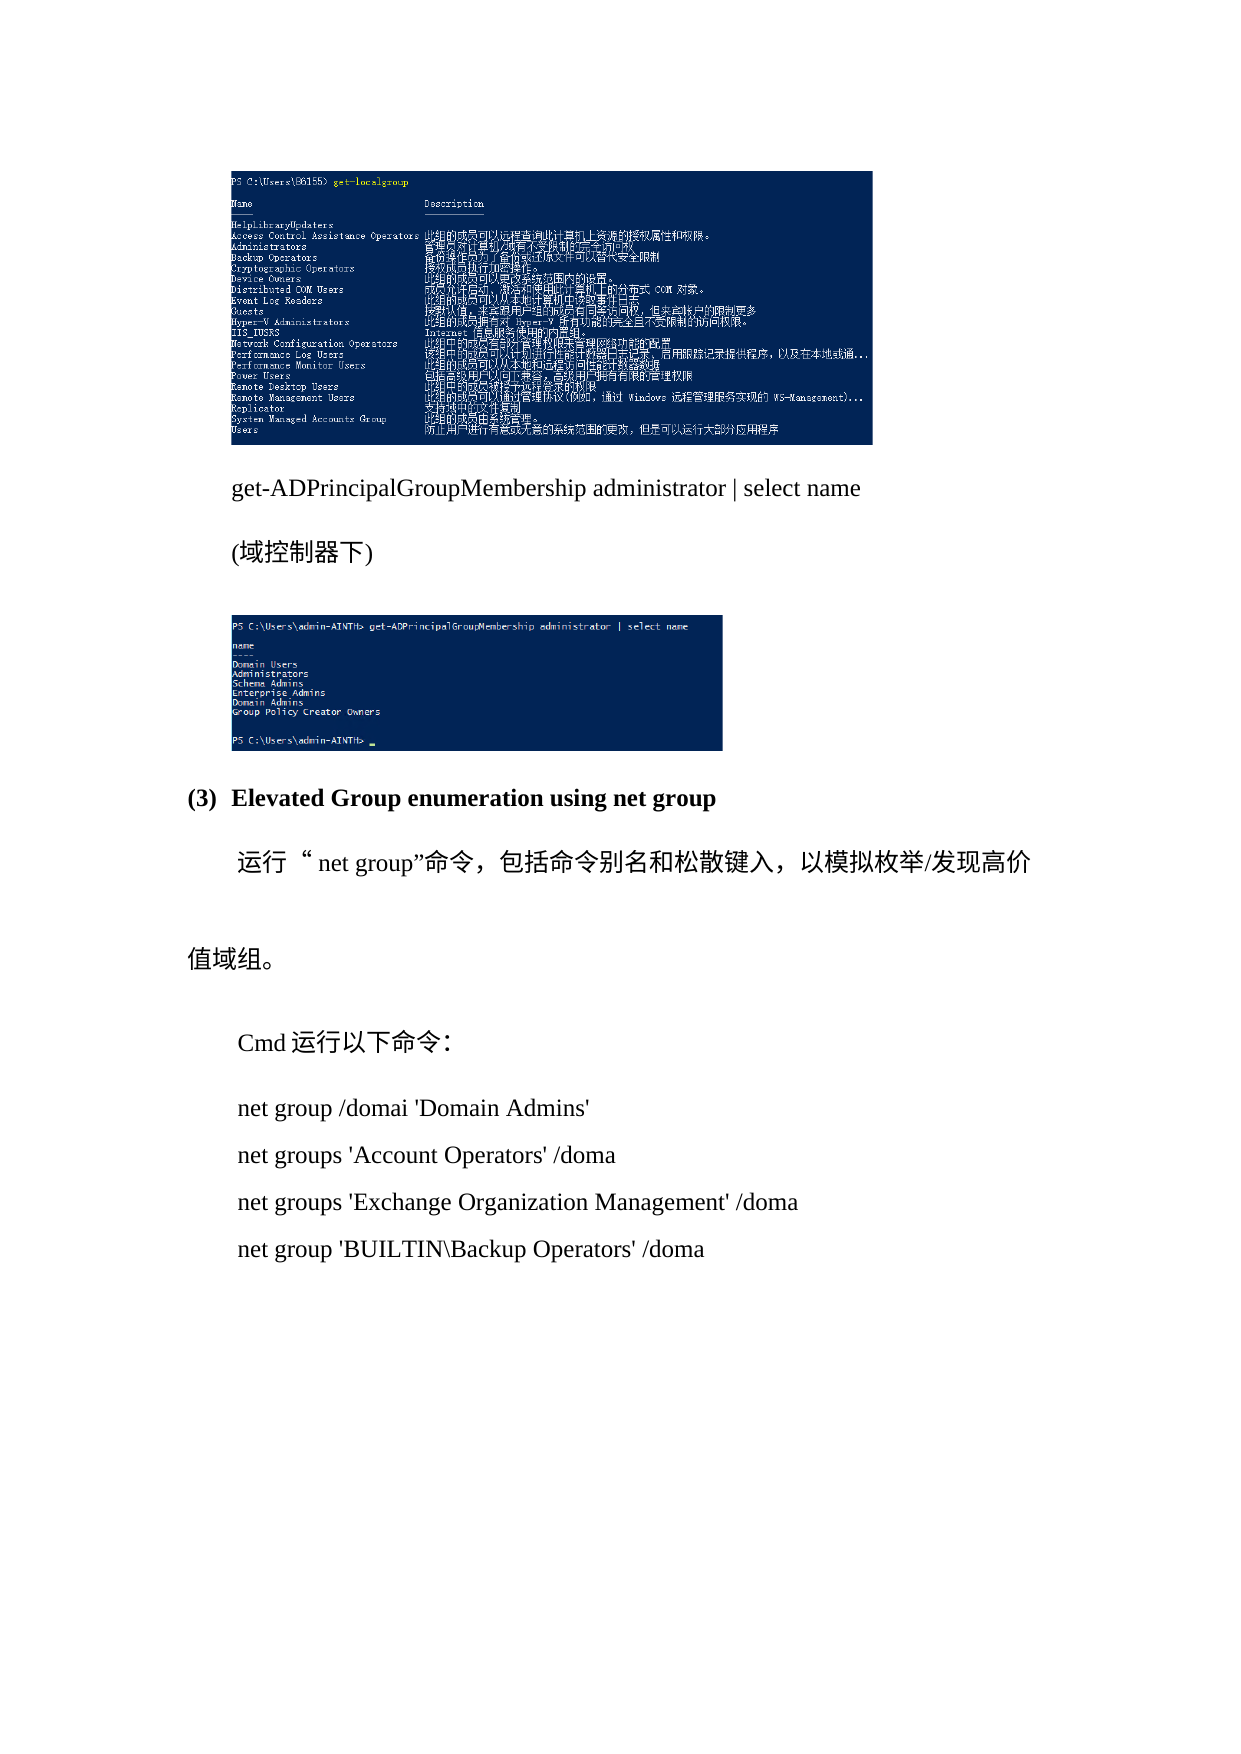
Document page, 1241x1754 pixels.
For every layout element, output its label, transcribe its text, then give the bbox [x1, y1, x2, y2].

text net group 'BUILTIN\Backup Operators' /doma [187, 1232, 1053, 1265]
picture [231, 171, 873, 445]
list (域控制器下) [231, 518, 1053, 583]
text Cmd运行以下命令： [187, 1008, 1053, 1073]
list get-ADPrincipalGroupMembership administrator | select name [231, 471, 1053, 504]
text net groups 'Account Operators' /doma [187, 1138, 1053, 1171]
text 运行“ net group”命令，包括命令别名和松散键入，以模拟枚举/发现高价值域组。 [187, 828, 1053, 990]
text net group /domai 'Domain Admins' [187, 1092, 1053, 1124]
text net groups 'Exchange Organization Management' /doma [187, 1185, 1053, 1218]
picture [231, 615, 723, 751]
subtitle Elevated Group enumeration using net group [187, 781, 1053, 813]
